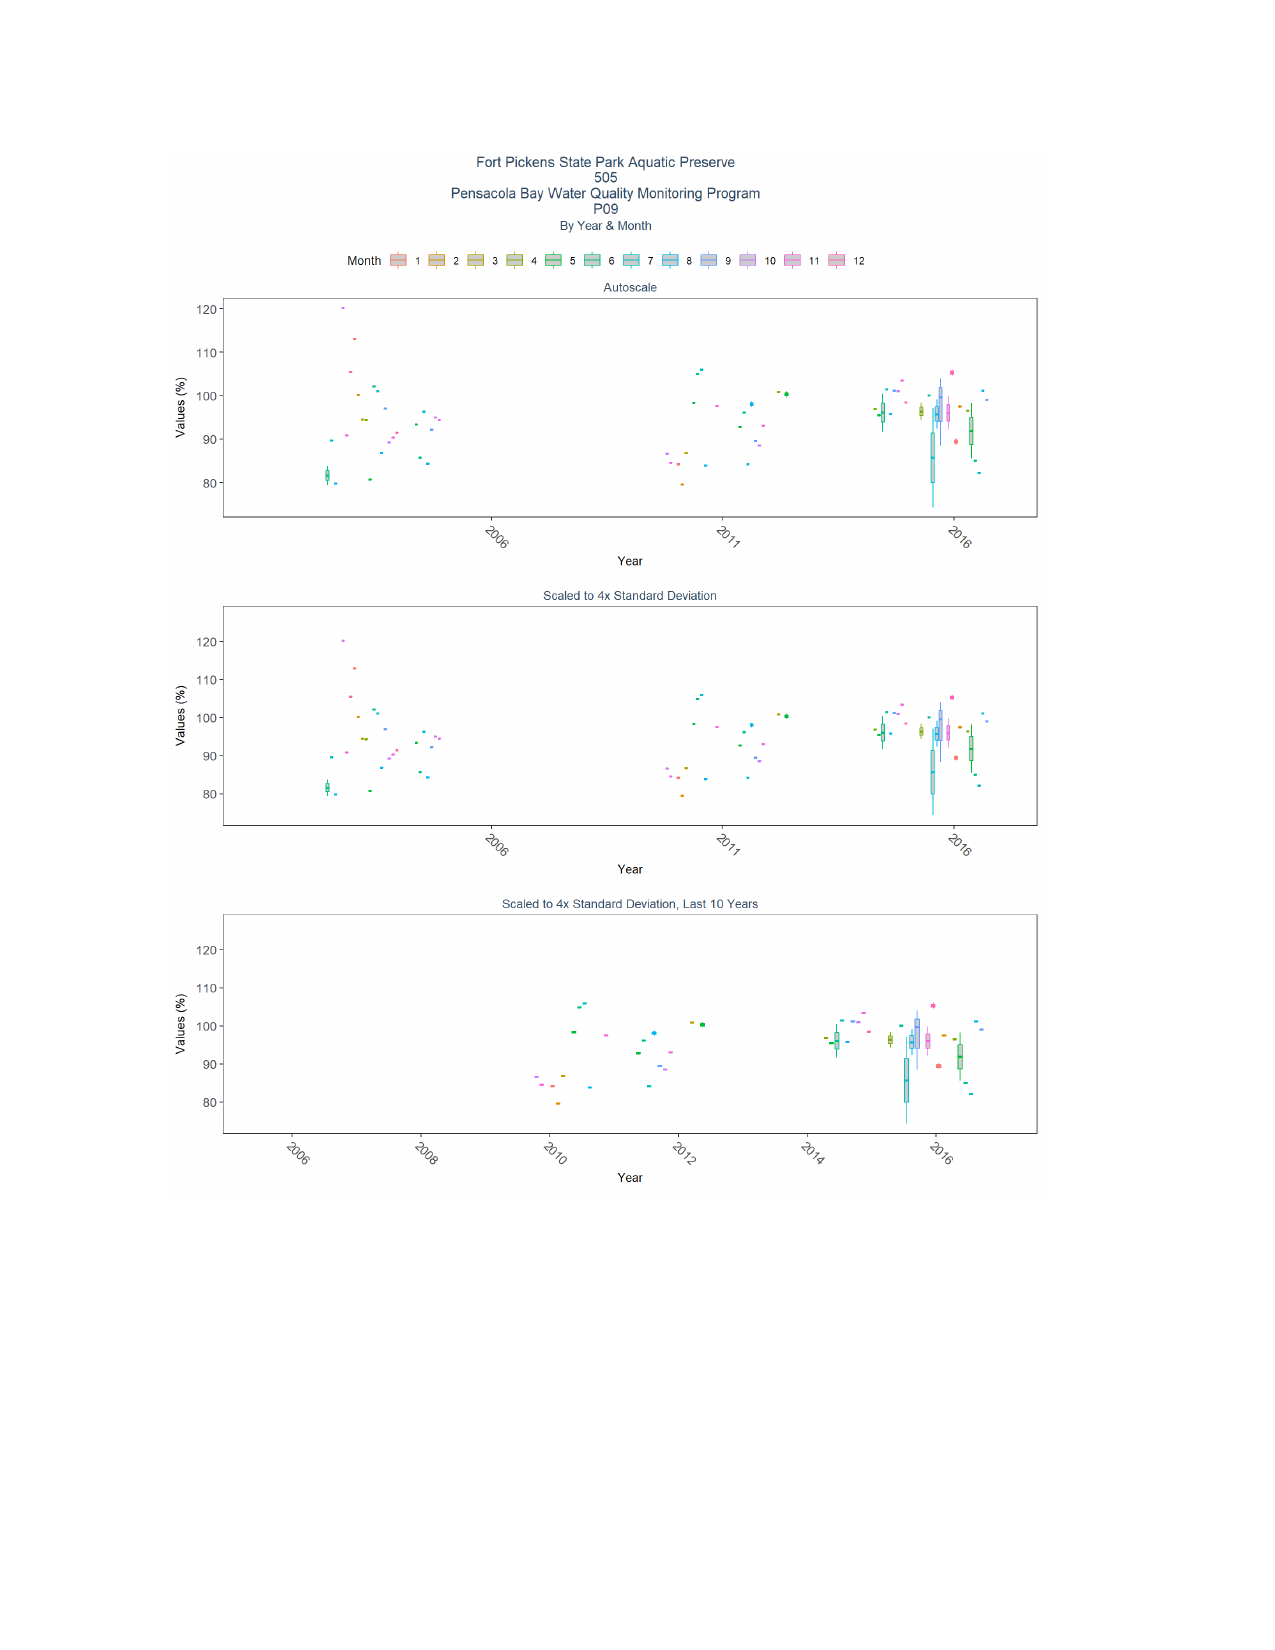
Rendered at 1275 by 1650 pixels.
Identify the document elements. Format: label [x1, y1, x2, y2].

picture [168, 150, 1044, 1200]
